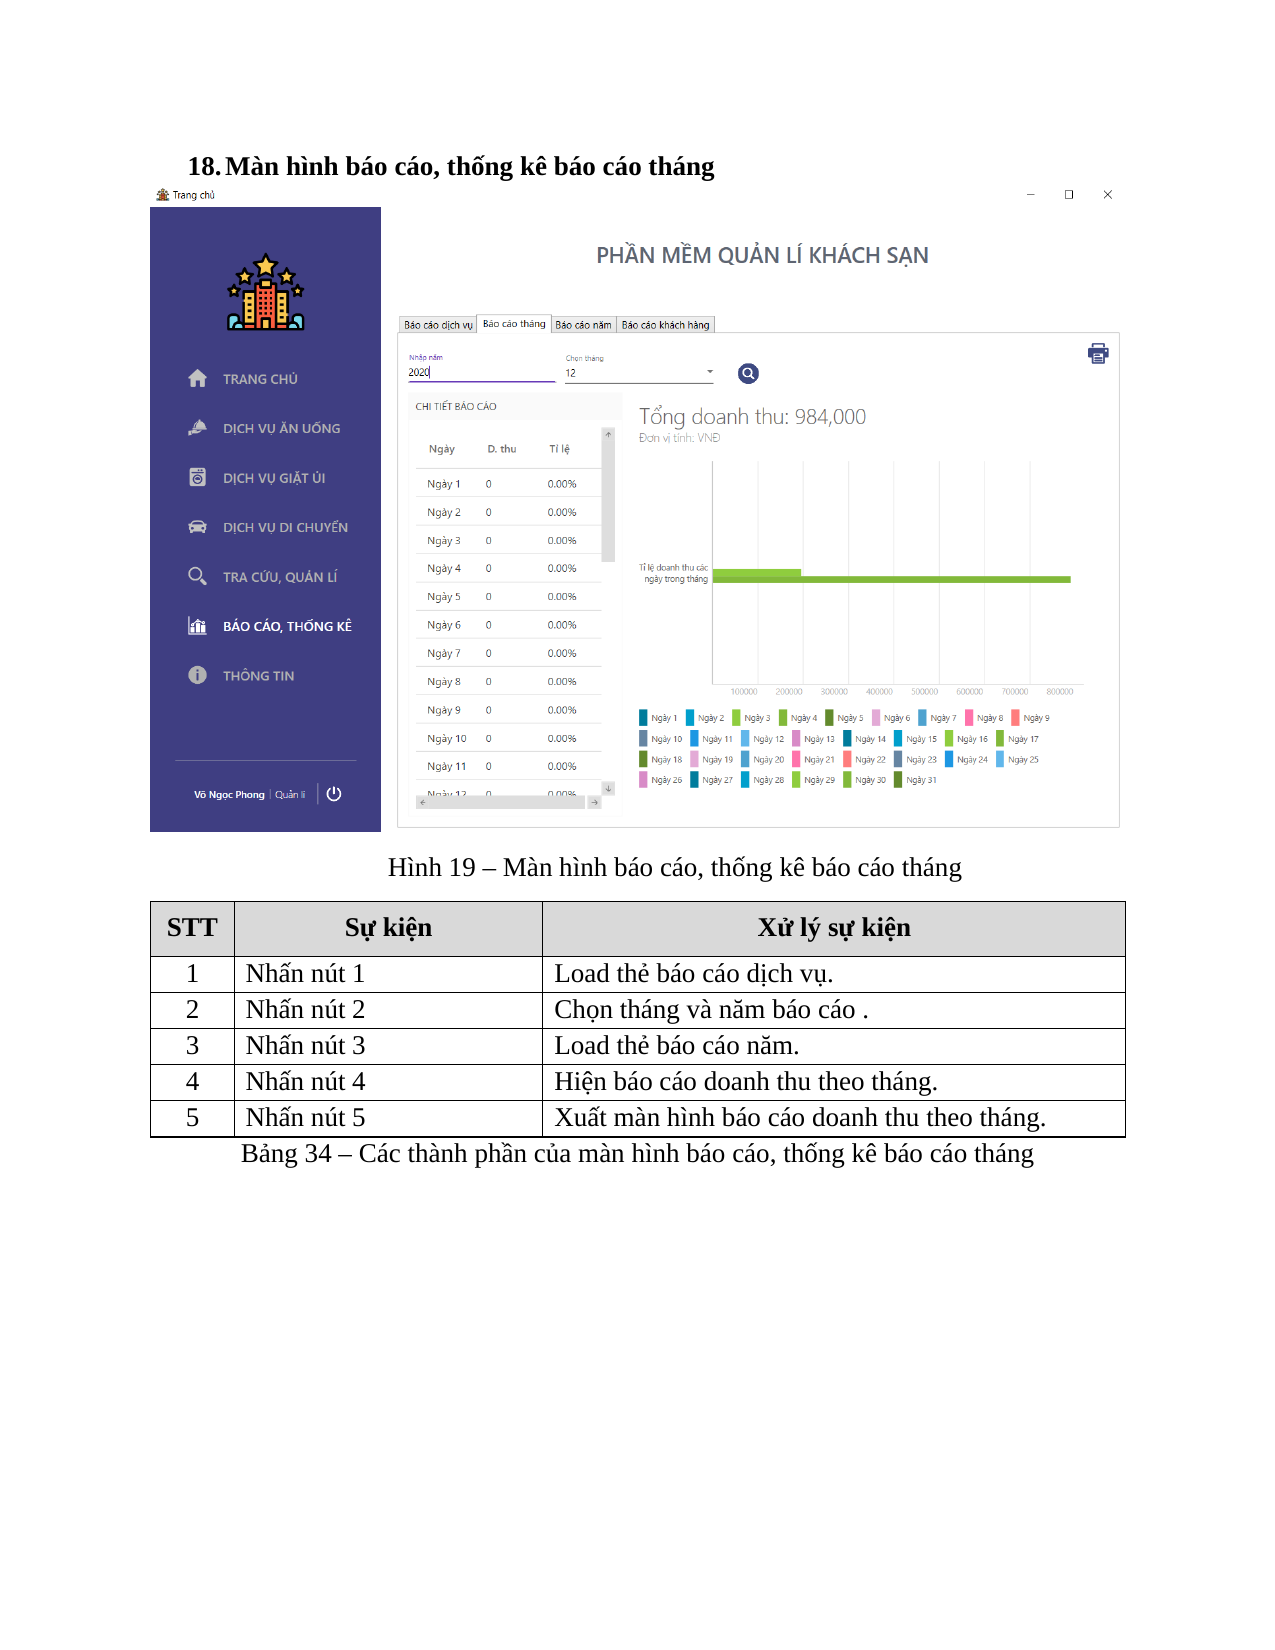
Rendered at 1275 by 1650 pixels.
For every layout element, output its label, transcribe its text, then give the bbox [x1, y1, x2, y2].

table_cell Load thẻ báo cáo dịch vụ. [543, 957, 1125, 992]
table_cell Hiện báo cáo doanh thu theo tháng. [543, 1065, 1125, 1100]
table_header STT [151, 902, 234, 956]
table_cell Chọn tháng và năm báo cáo . [543, 993, 1125, 1028]
table_cell Nhấn nút 2 [235, 993, 542, 1028]
picture [150, 183, 1125, 832]
text Bảng 34 – Các thành phần của màn hình báo cáo, thống kê báo cáo tháng [150, 1138, 1125, 1168]
table_cell 5 [151, 1101, 234, 1136]
table_cell Nhấn nút 5 [235, 1101, 542, 1136]
table_cell Load thẻ báo cáo năm. [543, 1029, 1125, 1064]
table_header Xử lý sự kiện [543, 902, 1125, 956]
text Hình 19 – Màn hình báo cáo, thống kê báo cáo tháng [150, 851, 1125, 882]
table_cell 2 [151, 993, 234, 1028]
table_cell Nhấn nút 1 [235, 957, 542, 992]
table_cell 4 [151, 1065, 234, 1100]
table_cell 1 [151, 957, 234, 992]
table_cell Nhấn nút 3 [235, 1029, 542, 1064]
table_cell 3 [151, 1029, 234, 1064]
subtitle Màn hình báo cáo, thống kê báo cáo tháng [187, 150, 1125, 181]
table_cell Xuất màn hình báo cáo doanh thu theo tháng. [543, 1101, 1125, 1136]
table_header Sự kiện [235, 902, 542, 956]
table_cell Nhấn nút 4 [235, 1065, 542, 1100]
